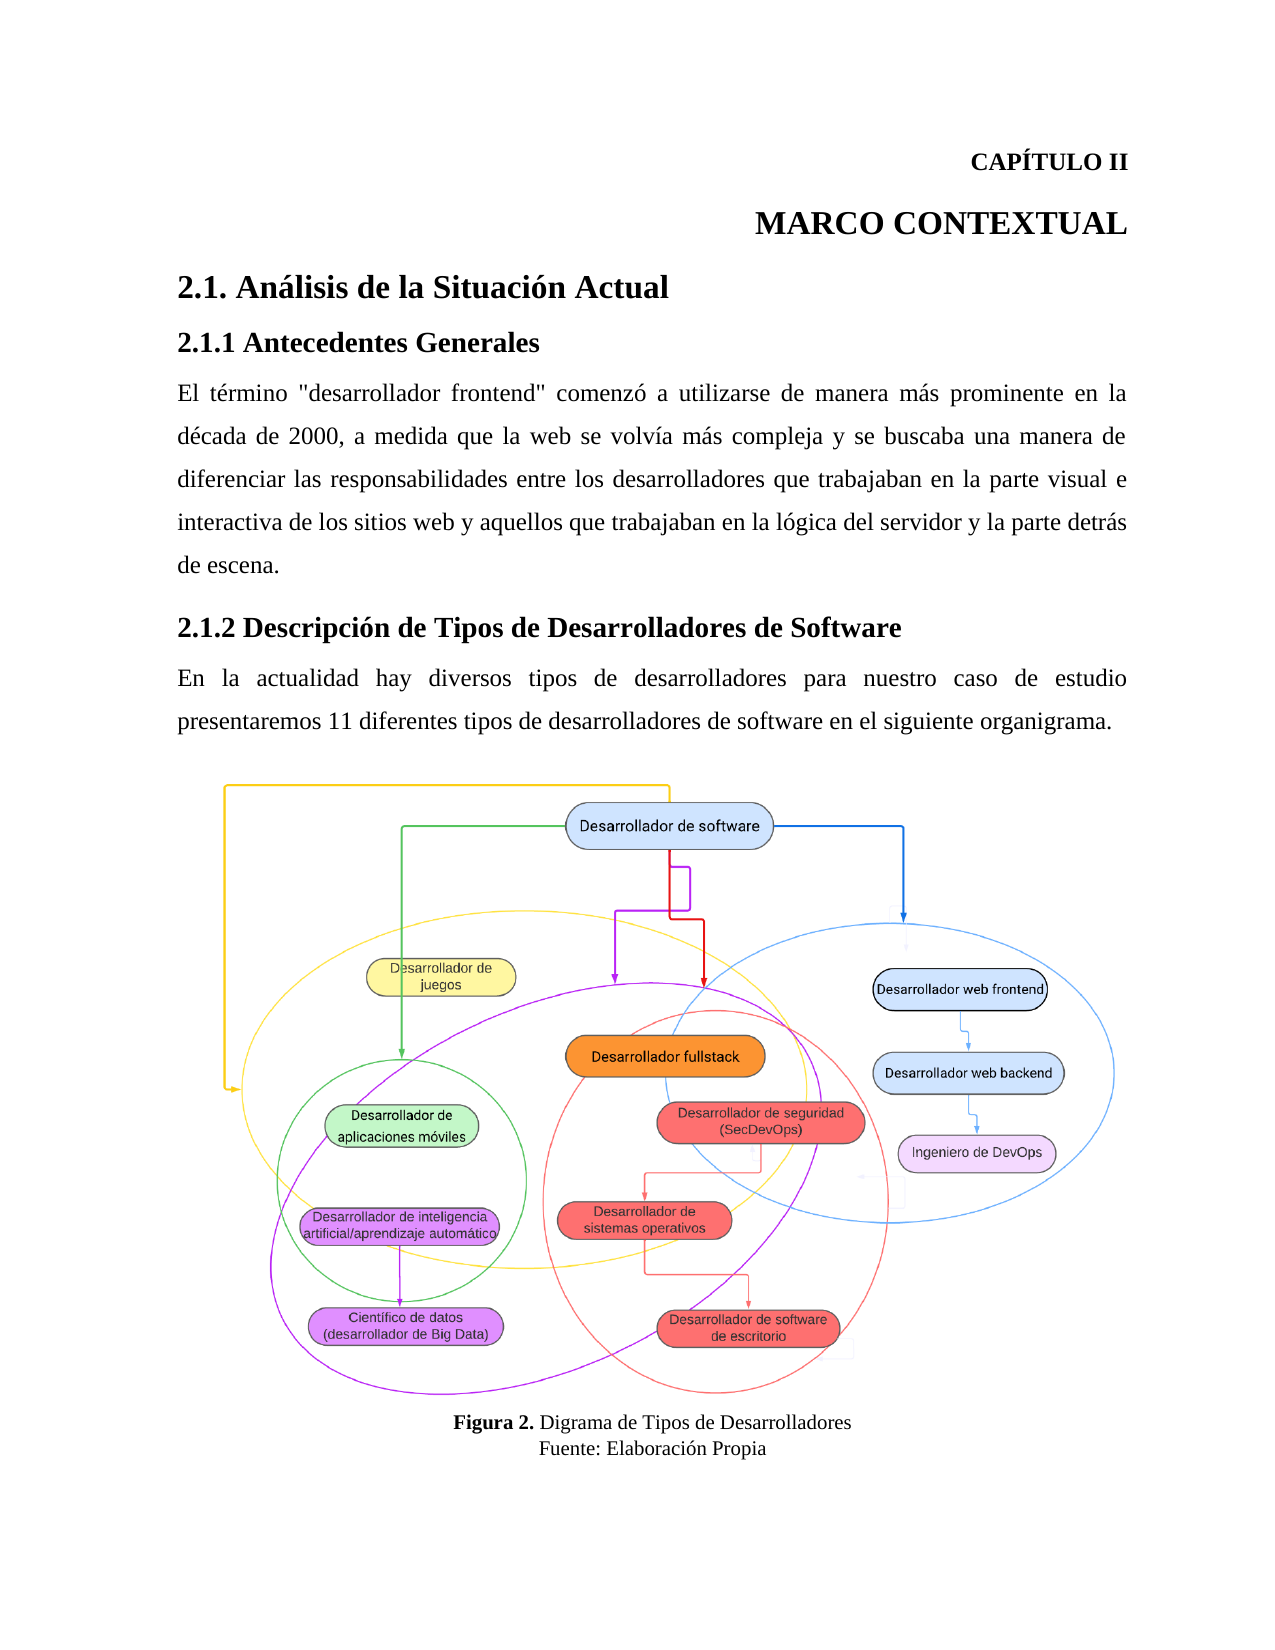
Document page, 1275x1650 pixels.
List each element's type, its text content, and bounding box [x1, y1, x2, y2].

subtitle 2.1.2 Descripción de Tipos de Desarrolladores de Software [177, 610, 1128, 644]
text El término "desarrollador frontend" comenzó a utilizarse de manera más prominente en la década de 2000, a medida que la web se volvía más compleja y se buscaba una manera de diferenciar las responsabilidades entre los desarrolladores que trabajaban en la parte visual e interactiva de los sitios web y aquellos que trabajaban en la lógica del servidor y la parte detrás de escena. [177, 378, 1128, 579]
subtitle CAPÍTULO II [177, 147, 1128, 176]
subtitle MARCO CONTEXTUAL [177, 203, 1128, 242]
subtitle 2.1. Análisis de la Situación Actual [177, 267, 1128, 306]
text En la actualidad hay diversos tipos de desarrolladores para nuestro caso de estudio presentaremos 11 diferentes tipos de desarrolladores de software en el siguiente organigrama. [177, 663, 1128, 735]
text Figura 2. Digrama de Tipos de Desarrolladores [177, 1410, 1128, 1434]
picture [178, 766, 1127, 1409]
subtitle 2.1.1 Antecedentes Generales [177, 325, 1128, 359]
list Fuente: Elaboración Propia [177, 1436, 1128, 1460]
